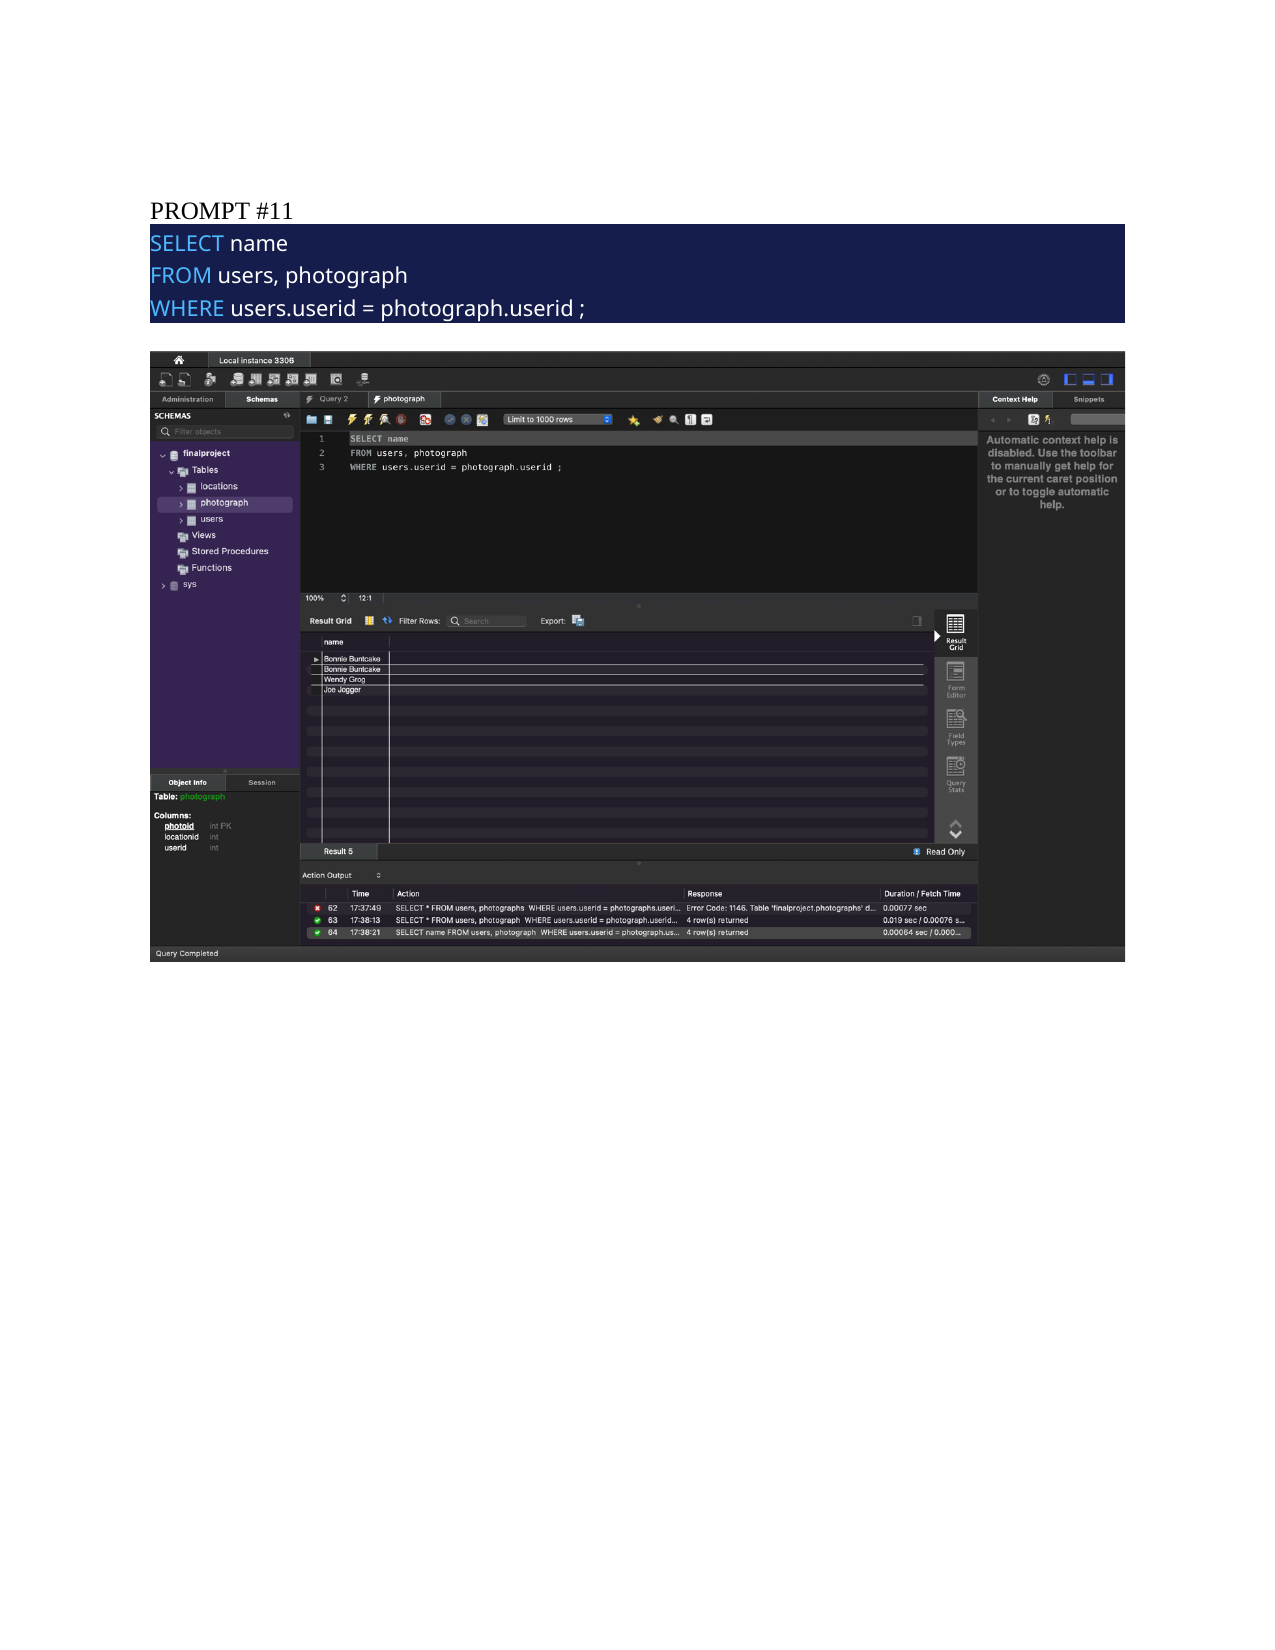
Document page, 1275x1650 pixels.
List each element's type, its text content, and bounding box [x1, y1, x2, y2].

text FROM users, photograph [150, 257, 1125, 290]
text WHERE users.userid = photograph.userid ; [150, 290, 1125, 323]
text PROMPT #11 [150, 196, 1125, 224]
picture [150, 351, 1125, 962]
text SELECT name [150, 224, 1125, 257]
